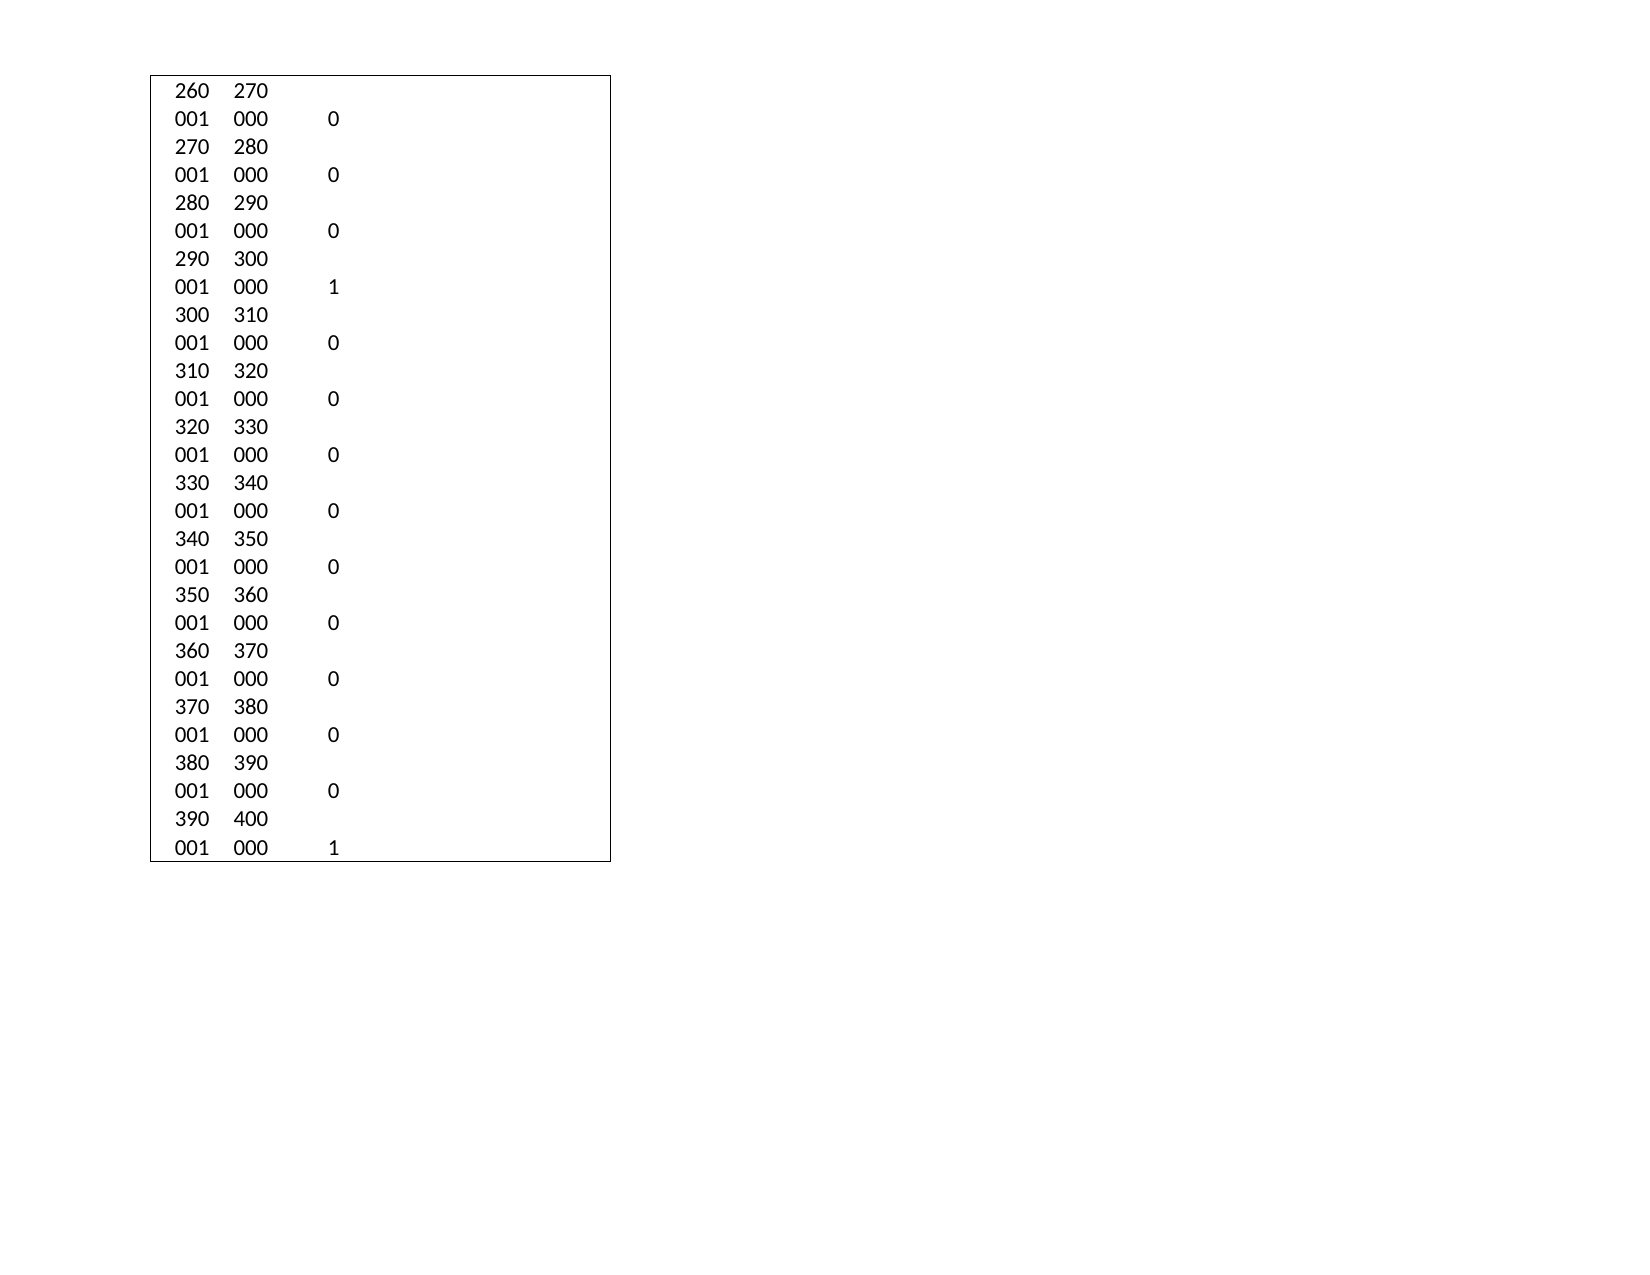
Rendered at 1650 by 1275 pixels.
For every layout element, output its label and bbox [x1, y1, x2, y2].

table_header [151, 76, 610, 861]
